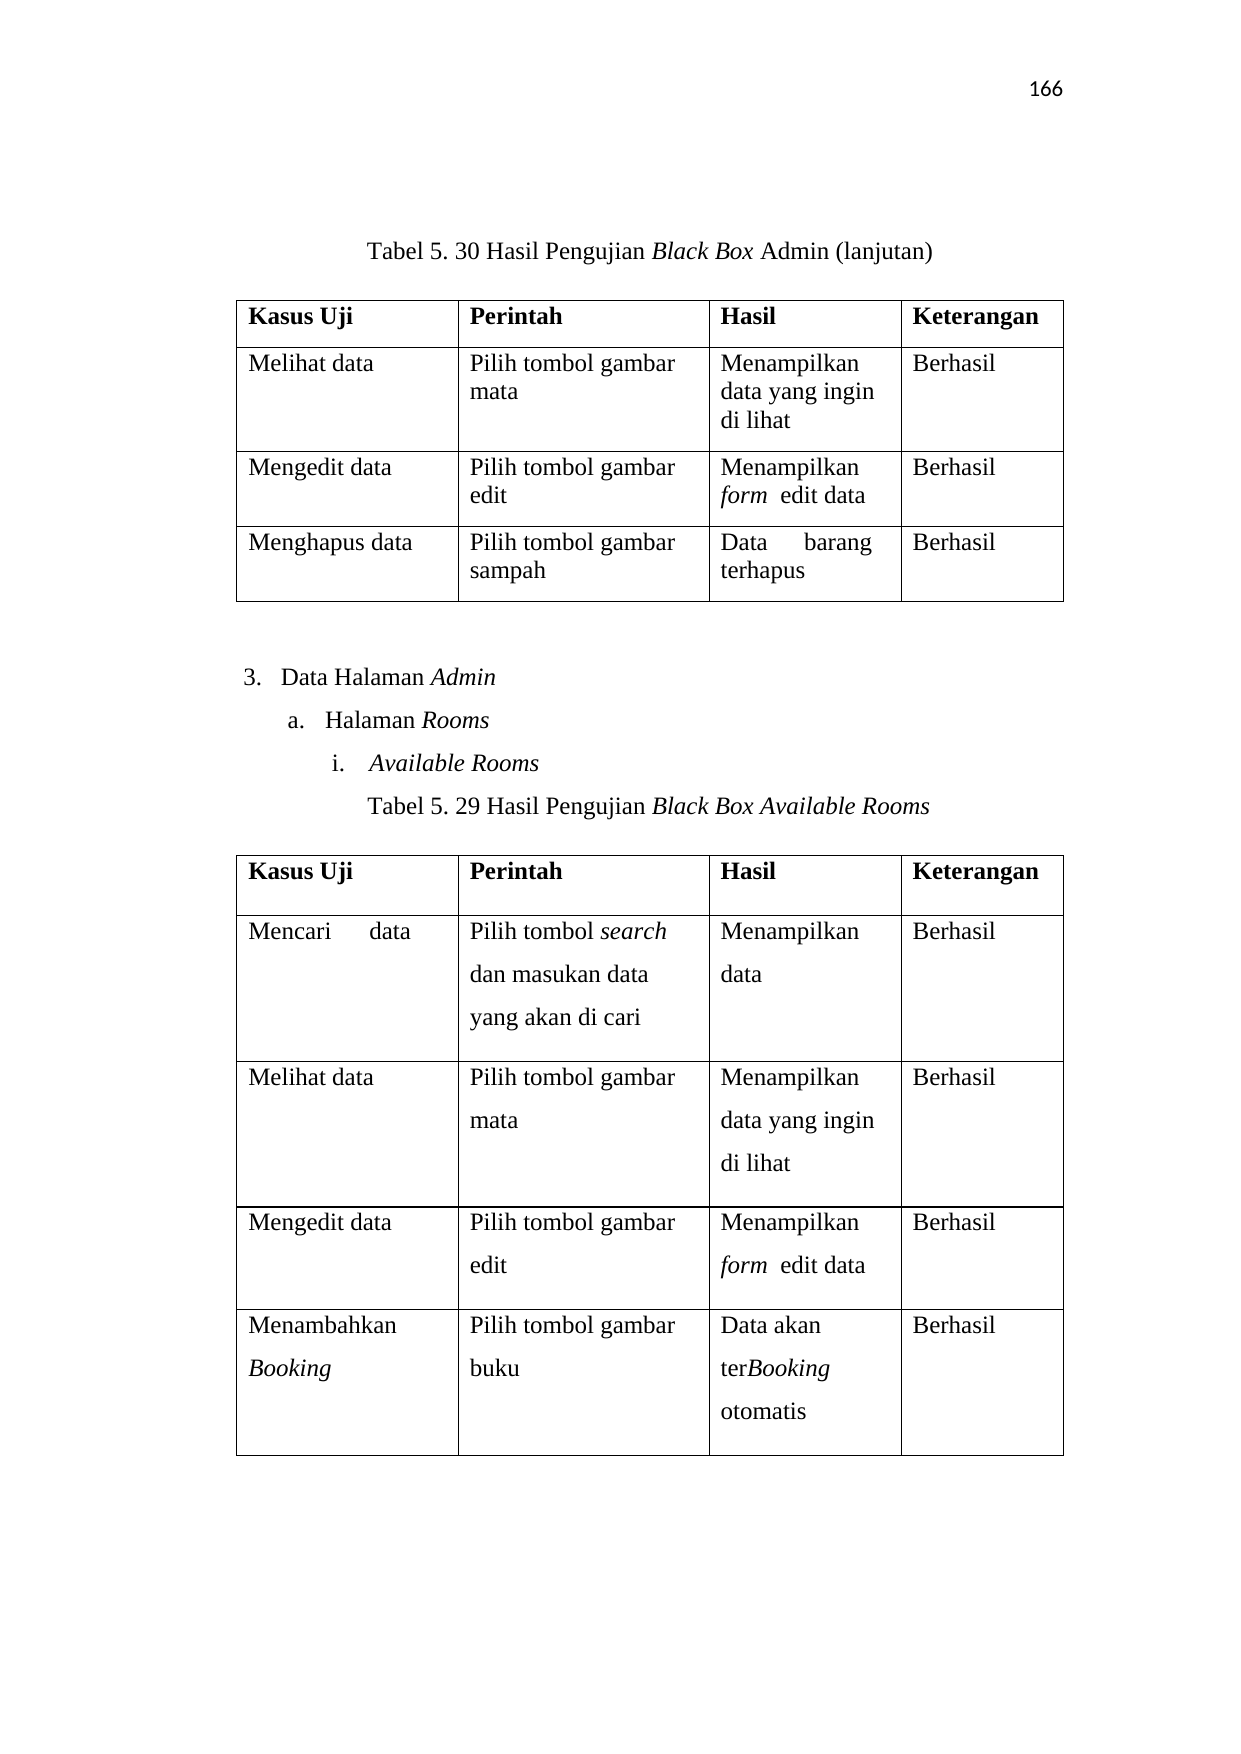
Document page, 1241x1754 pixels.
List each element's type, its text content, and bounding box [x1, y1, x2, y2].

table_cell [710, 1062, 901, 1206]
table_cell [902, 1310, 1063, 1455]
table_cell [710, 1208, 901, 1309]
table_cell Pilih tombol gambar mata [459, 348, 709, 451]
table_cell Menampilkan data yang ingin di lihat [710, 348, 901, 451]
table_cell Melihat data [237, 348, 458, 451]
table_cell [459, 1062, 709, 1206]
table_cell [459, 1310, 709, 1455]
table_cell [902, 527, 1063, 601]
list Halaman Rooms [287, 705, 1063, 734]
text Tabel 5. 30 Hasil Pengujian Black Box Admin (lanjutan) [236, 236, 1063, 265]
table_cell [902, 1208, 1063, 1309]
table_cell Berhasil [902, 348, 1063, 451]
table_cell Berhasil [902, 452, 1063, 526]
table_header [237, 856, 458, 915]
table_header Hasil [710, 301, 901, 347]
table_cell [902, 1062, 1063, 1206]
table_cell Menampilkan form edit data [710, 452, 901, 526]
table_header Perintah [459, 301, 709, 347]
list Available Rooms [332, 748, 1063, 777]
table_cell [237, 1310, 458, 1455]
table_header Kasus Uji [237, 301, 458, 347]
list Data Halaman Admin [243, 662, 1063, 691]
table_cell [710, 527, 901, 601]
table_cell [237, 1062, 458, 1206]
table_cell Menghapus data [237, 527, 458, 601]
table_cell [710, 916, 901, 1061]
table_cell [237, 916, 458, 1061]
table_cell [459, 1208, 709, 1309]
table_cell Pilih tombol gambar sampah [459, 527, 709, 601]
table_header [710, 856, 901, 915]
table_header Keterangan [902, 301, 1063, 347]
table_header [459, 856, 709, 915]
table_cell Mengedit data [237, 452, 458, 526]
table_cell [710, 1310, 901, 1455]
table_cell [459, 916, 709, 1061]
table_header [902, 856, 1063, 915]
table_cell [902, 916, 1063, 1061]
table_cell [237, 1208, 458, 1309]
table_cell Pilih tombol gambar edit [459, 452, 709, 526]
